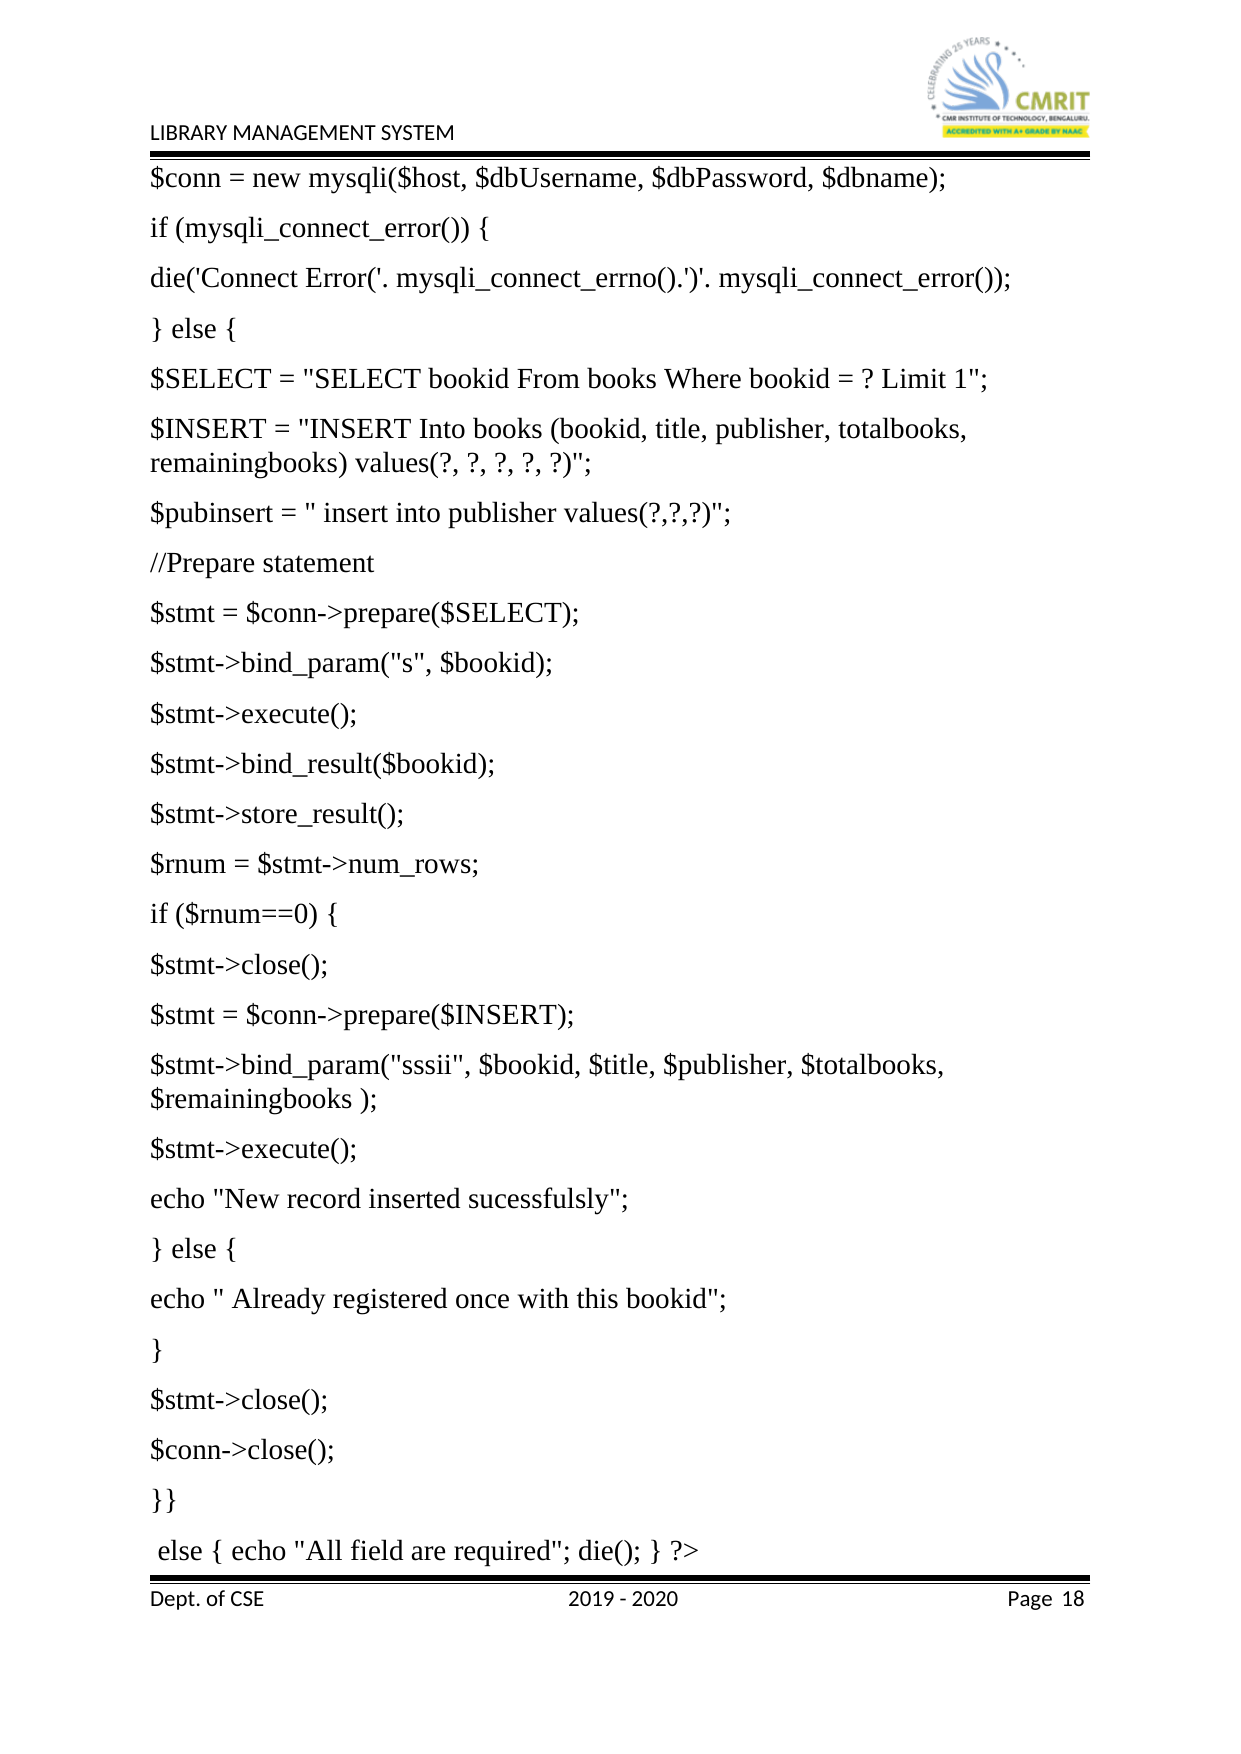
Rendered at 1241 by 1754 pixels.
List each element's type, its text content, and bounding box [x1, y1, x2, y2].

text //Prepare statement [150, 545, 1090, 579]
text $stmt = $conn->prepare($INSERT); [150, 997, 1090, 1031]
text $INSERT = "INSERT Into books (bookid, title, publisher, totalbooks, remainingbooks) values(?, ?, ?, ?, ?)"; [150, 411, 1090, 478]
text $stmt->close(); [150, 1382, 1090, 1416]
text $stmt = $conn->prepare($SELECT); [150, 595, 1090, 629]
text $SELECT = "SELECT bookid From books Where bookid = ? Limit 1"; [150, 361, 1090, 394]
text if ($rnum==0) { [150, 897, 1090, 930]
picture [927, 37, 1091, 138]
text } else { [150, 1231, 1090, 1265]
text if (mysqli_connect_error()) { [150, 210, 1090, 244]
text echo " Already registered once with this bookid"; [150, 1282, 1090, 1315]
text } else { [150, 311, 1090, 344]
text $stmt->bind_param("s", $bookid); [150, 646, 1090, 679]
text $stmt->store_result(); [150, 796, 1090, 830]
text $stmt->execute(); [150, 696, 1090, 729]
text $stmt->close(); [150, 947, 1090, 980]
text $stmt->bind_result($bookid); [150, 746, 1090, 779]
text echo "New record inserted sucessfulsly"; [150, 1181, 1090, 1215]
text $stmt->bind_param("sssii", $bookid, $title, $publisher, $totalbooks, $remainingbooks ); [150, 1047, 1090, 1114]
text $rnum = $stmt->num_rows; [150, 846, 1090, 880]
text $stmt->execute(); [150, 1131, 1090, 1164]
text $conn = new mysqli($host, $dbUsername, $dbPassword, $dbname); [150, 160, 1090, 194]
text else { echo "All field are required"; die(); } ?> [150, 1533, 1090, 1566]
text }} [150, 1482, 1090, 1516]
text $pubinsert = " insert into publisher values(?,?,?)"; [150, 495, 1090, 528]
text $conn->close(); [150, 1432, 1090, 1466]
text } [150, 1332, 1090, 1365]
text die('Connect Error('. mysqli_connect_errno().')'. mysqli_connect_error()); [150, 261, 1090, 294]
